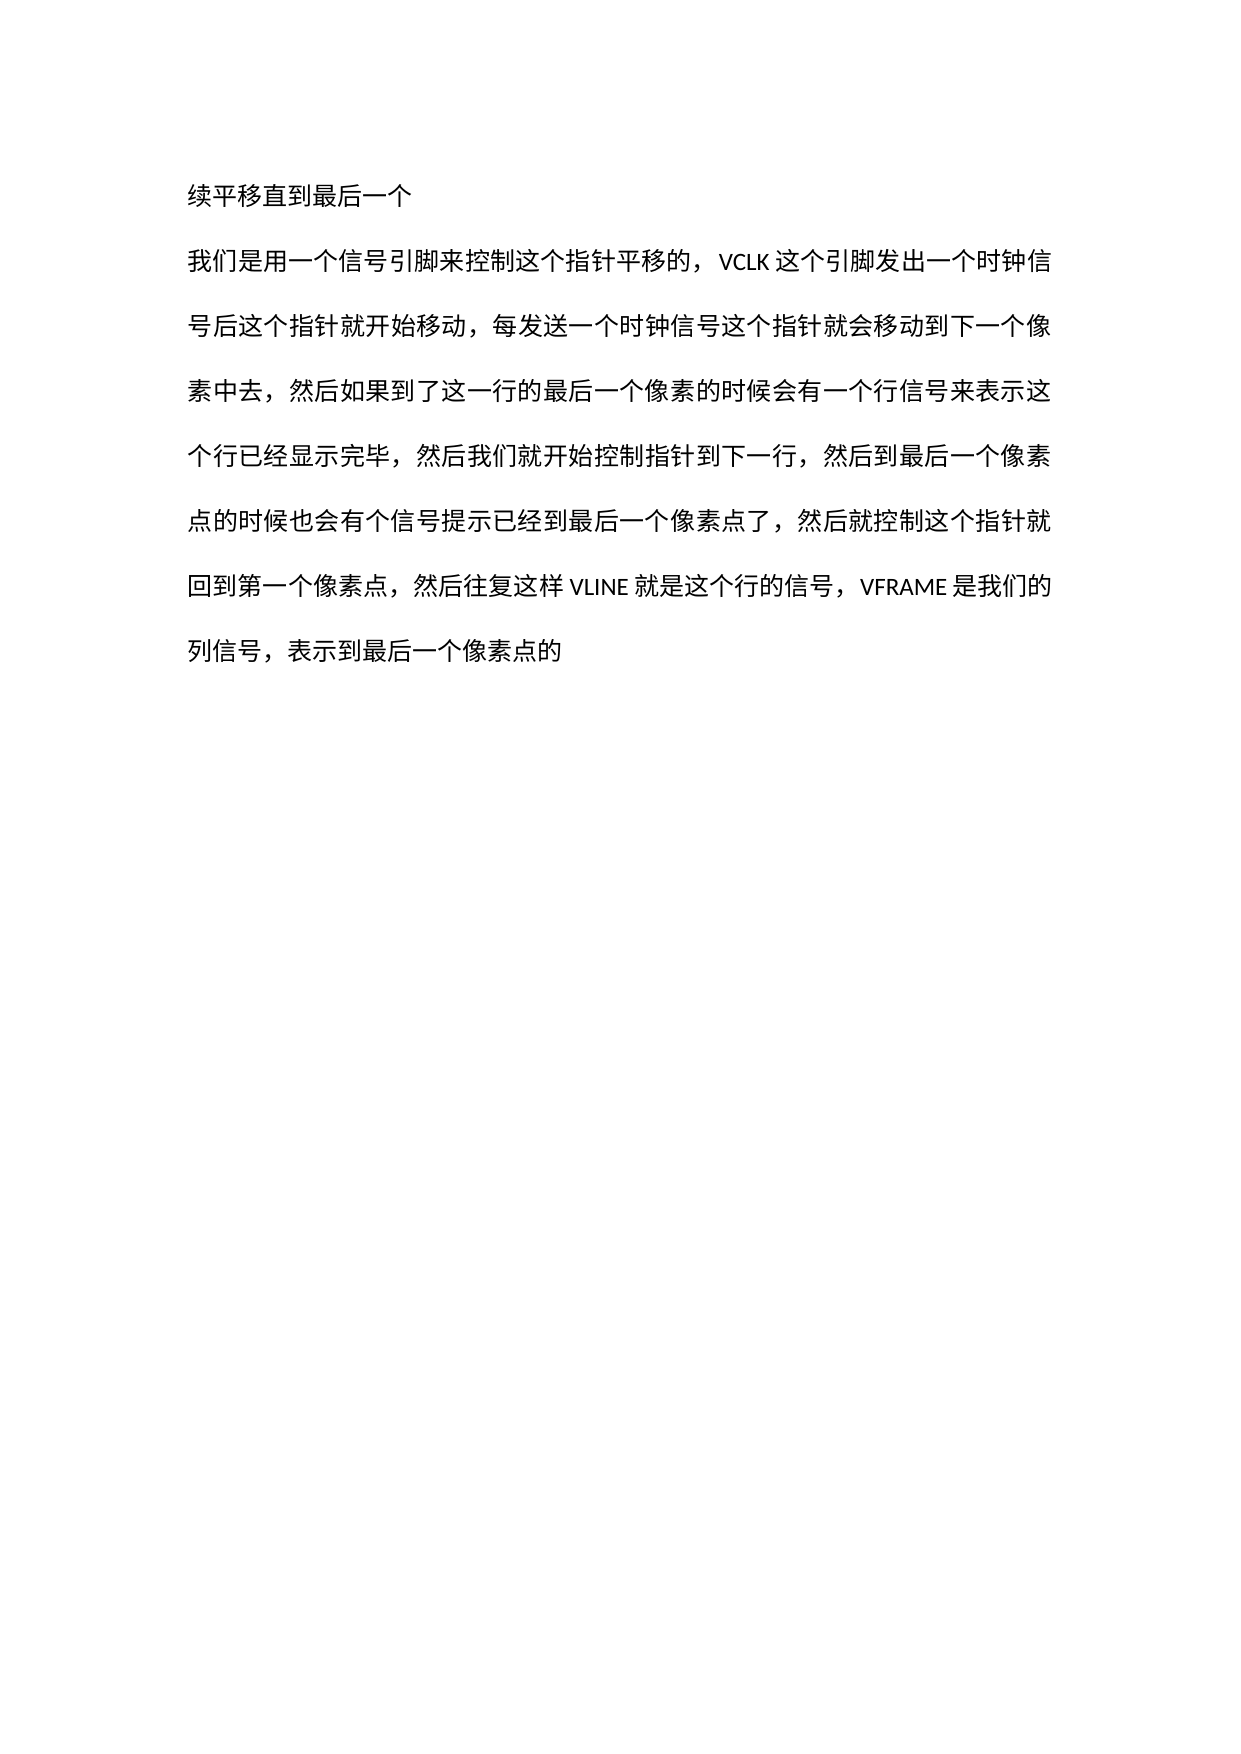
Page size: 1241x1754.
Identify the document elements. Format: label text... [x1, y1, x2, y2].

text 我们是用一个信号引脚来控制这个指针平移的，VCLK这个引脚发出一个时钟信号后这个指针就开始移动，每发送一个时钟信号这个指针就会移动到下一个像素中去，然后如果到了这一行的最后一个像素的时候会有一个行信号来表示这个行已经显示完毕，然后我们就开始控制指针到下一行，然后到最后一个像素点的时候也会有个信号提示已经到最后一个像素点了，然后就控制这个指针就回到第一个像素点，然后往复这样VLINE就是这个行的信号，VFRAME是我们的列信号，表示到最后一个像素点的 [187, 227, 1053, 682]
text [187, 162, 1053, 227]
